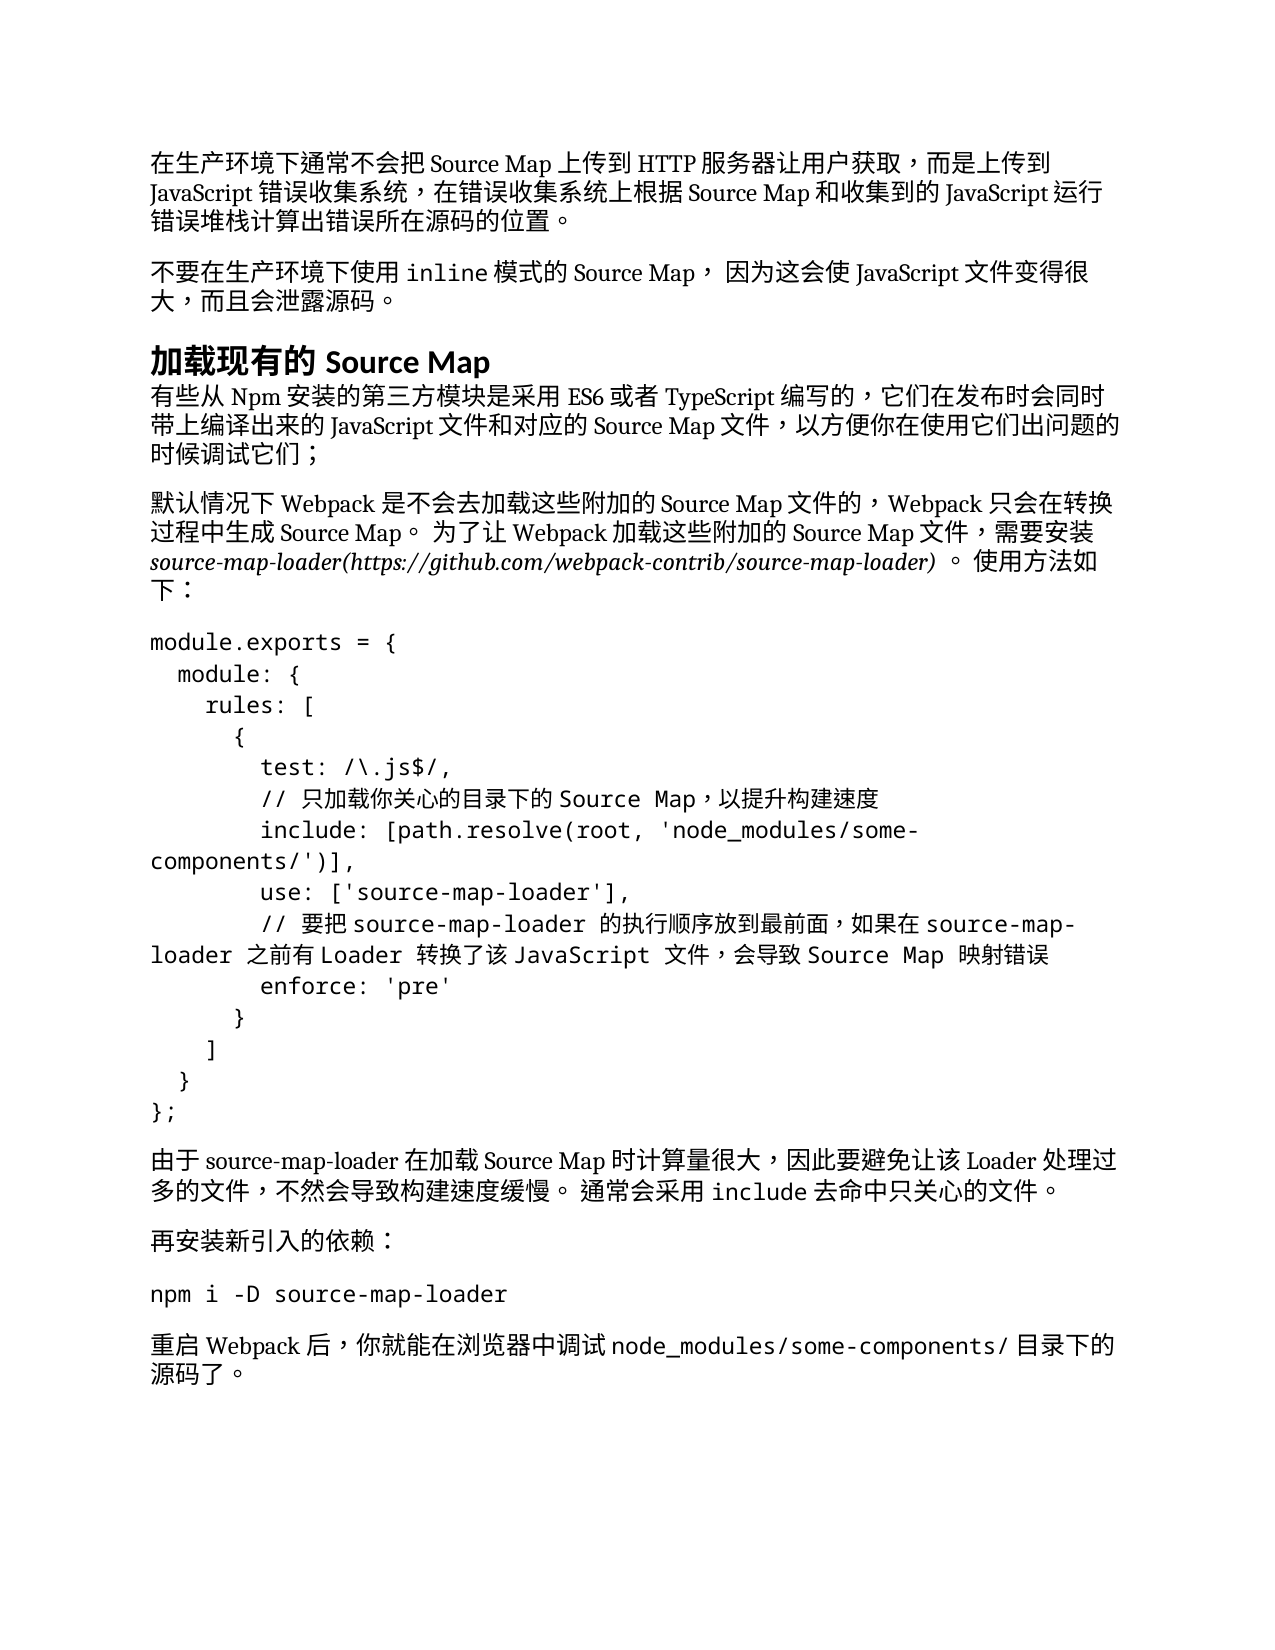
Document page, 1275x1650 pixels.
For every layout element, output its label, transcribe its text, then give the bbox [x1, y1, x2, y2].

text 再安装新引入的依赖： [150, 1228, 1125, 1257]
text 重启 Webpack 后，你就能在浏览器中调试 node_modules/some-components/ 目录下的源码了。 [150, 1329, 1125, 1389]
text 有些从 Npm 安装的第三方模块是采用 ES6 或者 TypeScript 编写的，它们在发布时会同时带上编译出来的 JavaScript 文件和对应的 Source Map 文件，以方便你在使用它们出问题的时候调试它们； [150, 383, 1125, 469]
subtitle 加载现有的 Source Map [150, 338, 1125, 383]
text 默认情况下 Webpack 是不会去加载这些附加的 Source Map 文件的，Webpack 只会在转换过程中生成 Source Map。 为了让 Webpack 加载这些附加的 Source Map 文件，需要安装 source-map-loader(https://github.com/webpack-contrib/source-map-loader) 。 使用方法如下： [150, 490, 1125, 605]
